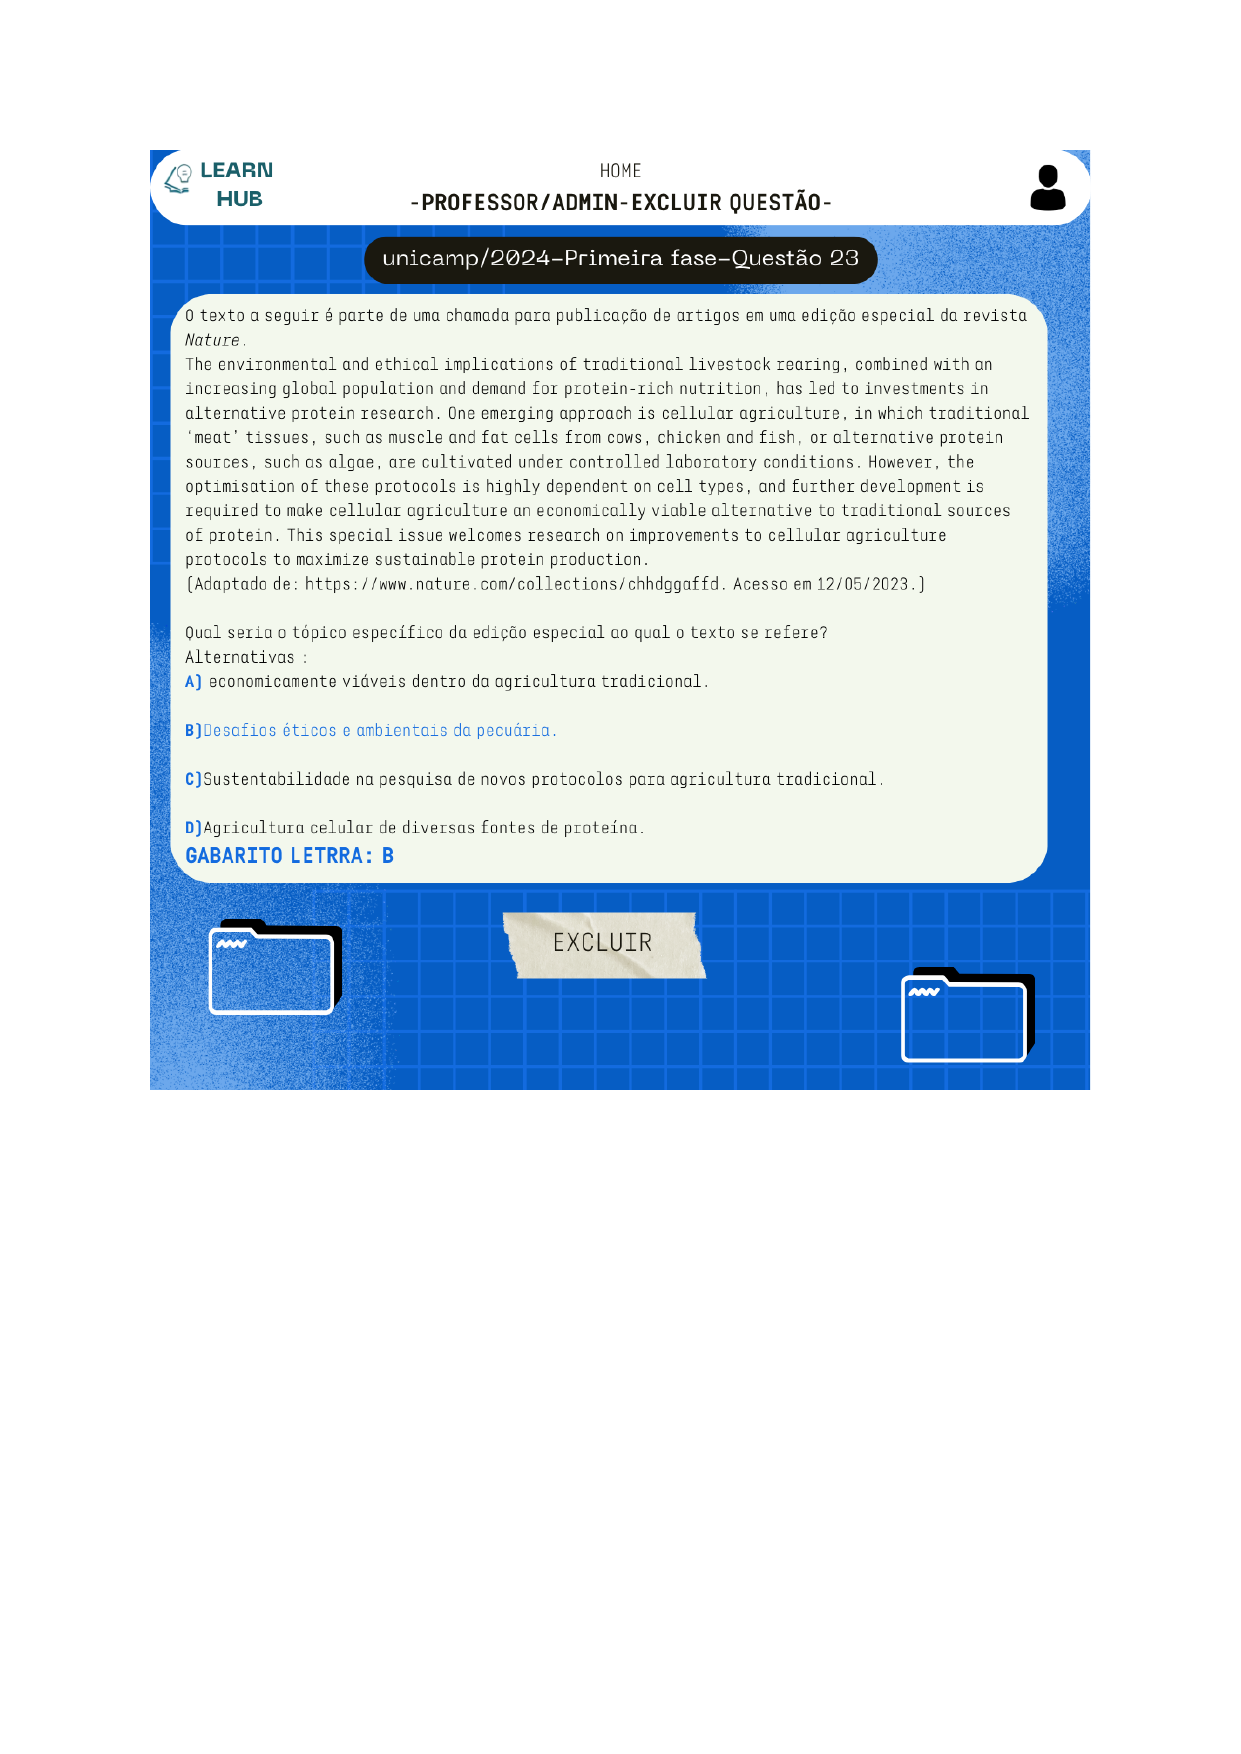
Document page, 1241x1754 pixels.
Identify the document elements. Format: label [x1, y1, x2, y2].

picture [150, 150, 1091, 1090]
